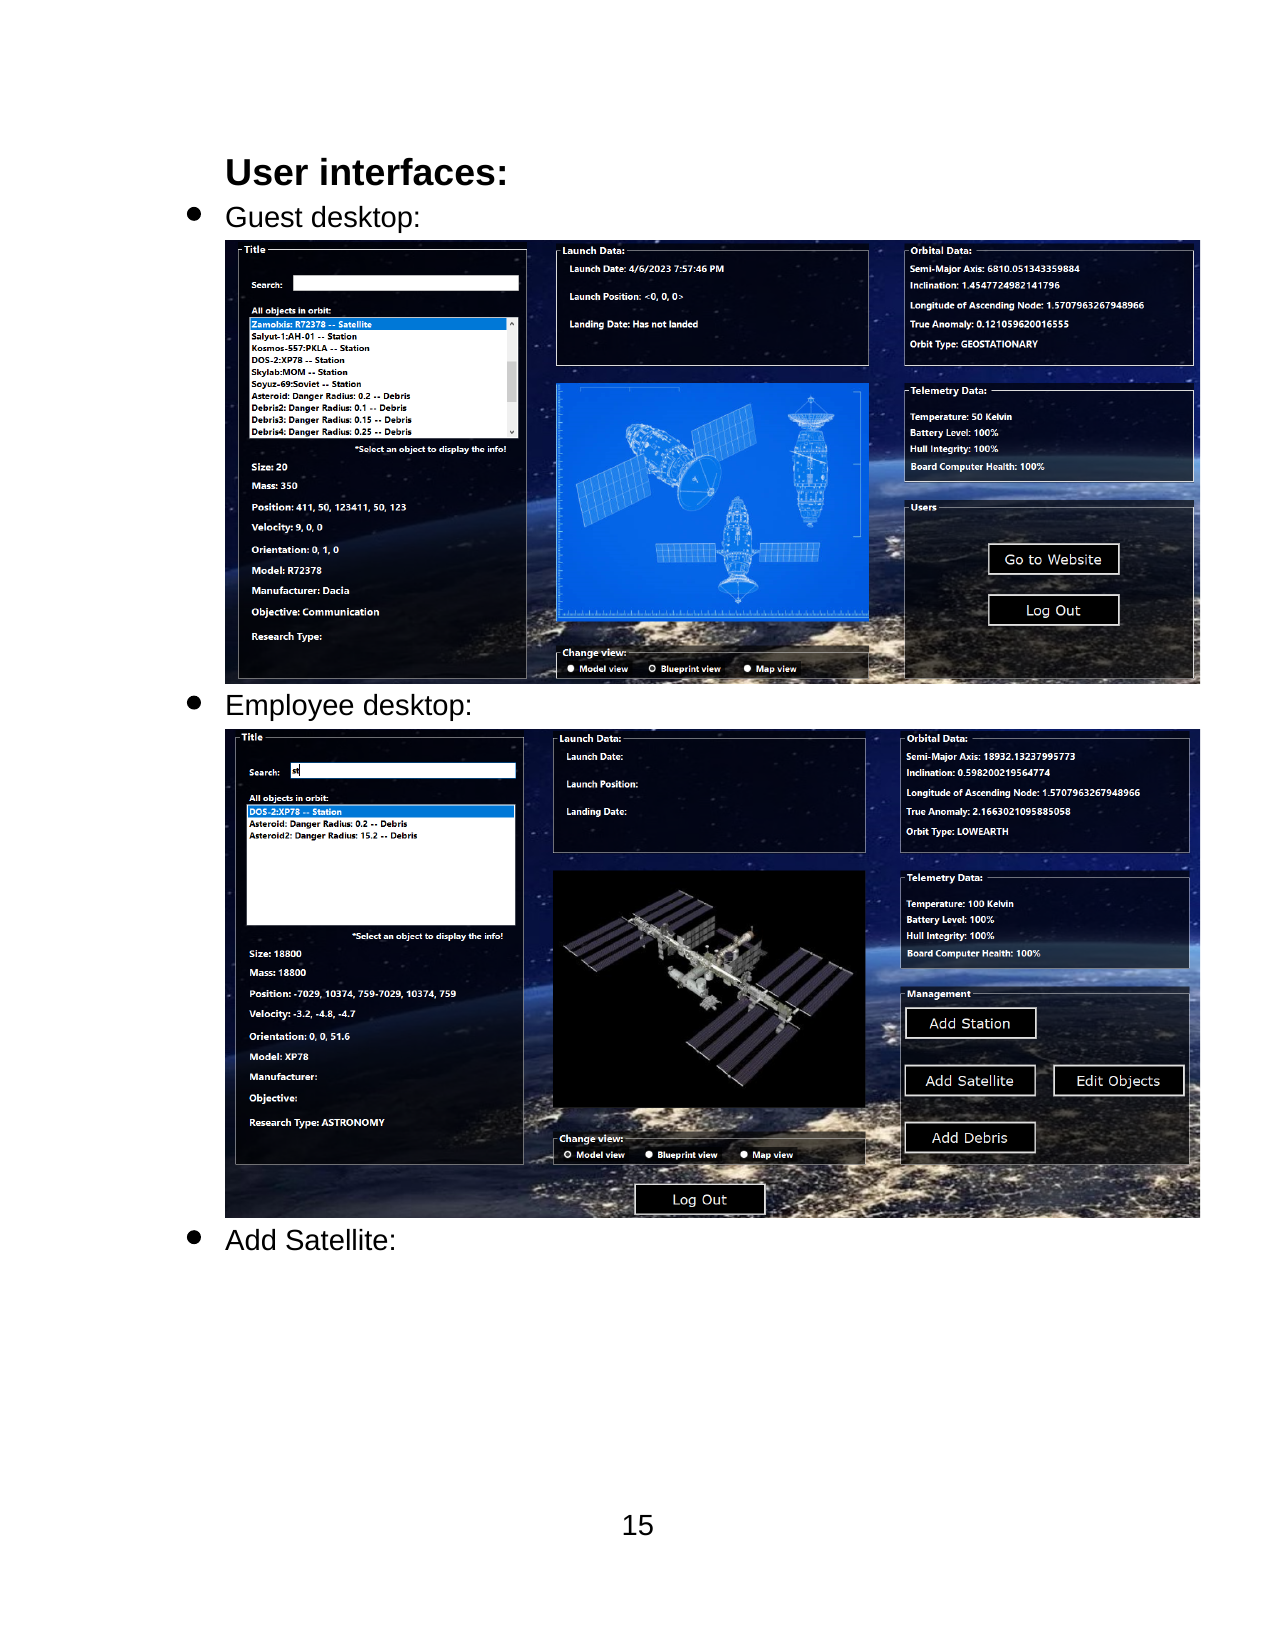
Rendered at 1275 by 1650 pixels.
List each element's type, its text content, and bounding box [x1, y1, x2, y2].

list User interfaces: [225, 150, 1125, 193]
list Add Satellite: [187, 1223, 1125, 1258]
picture [225, 729, 1200, 1218]
picture [225, 240, 1200, 684]
list Guest desktop: [187, 199, 1125, 235]
list Employee desktop: [187, 688, 1125, 724]
